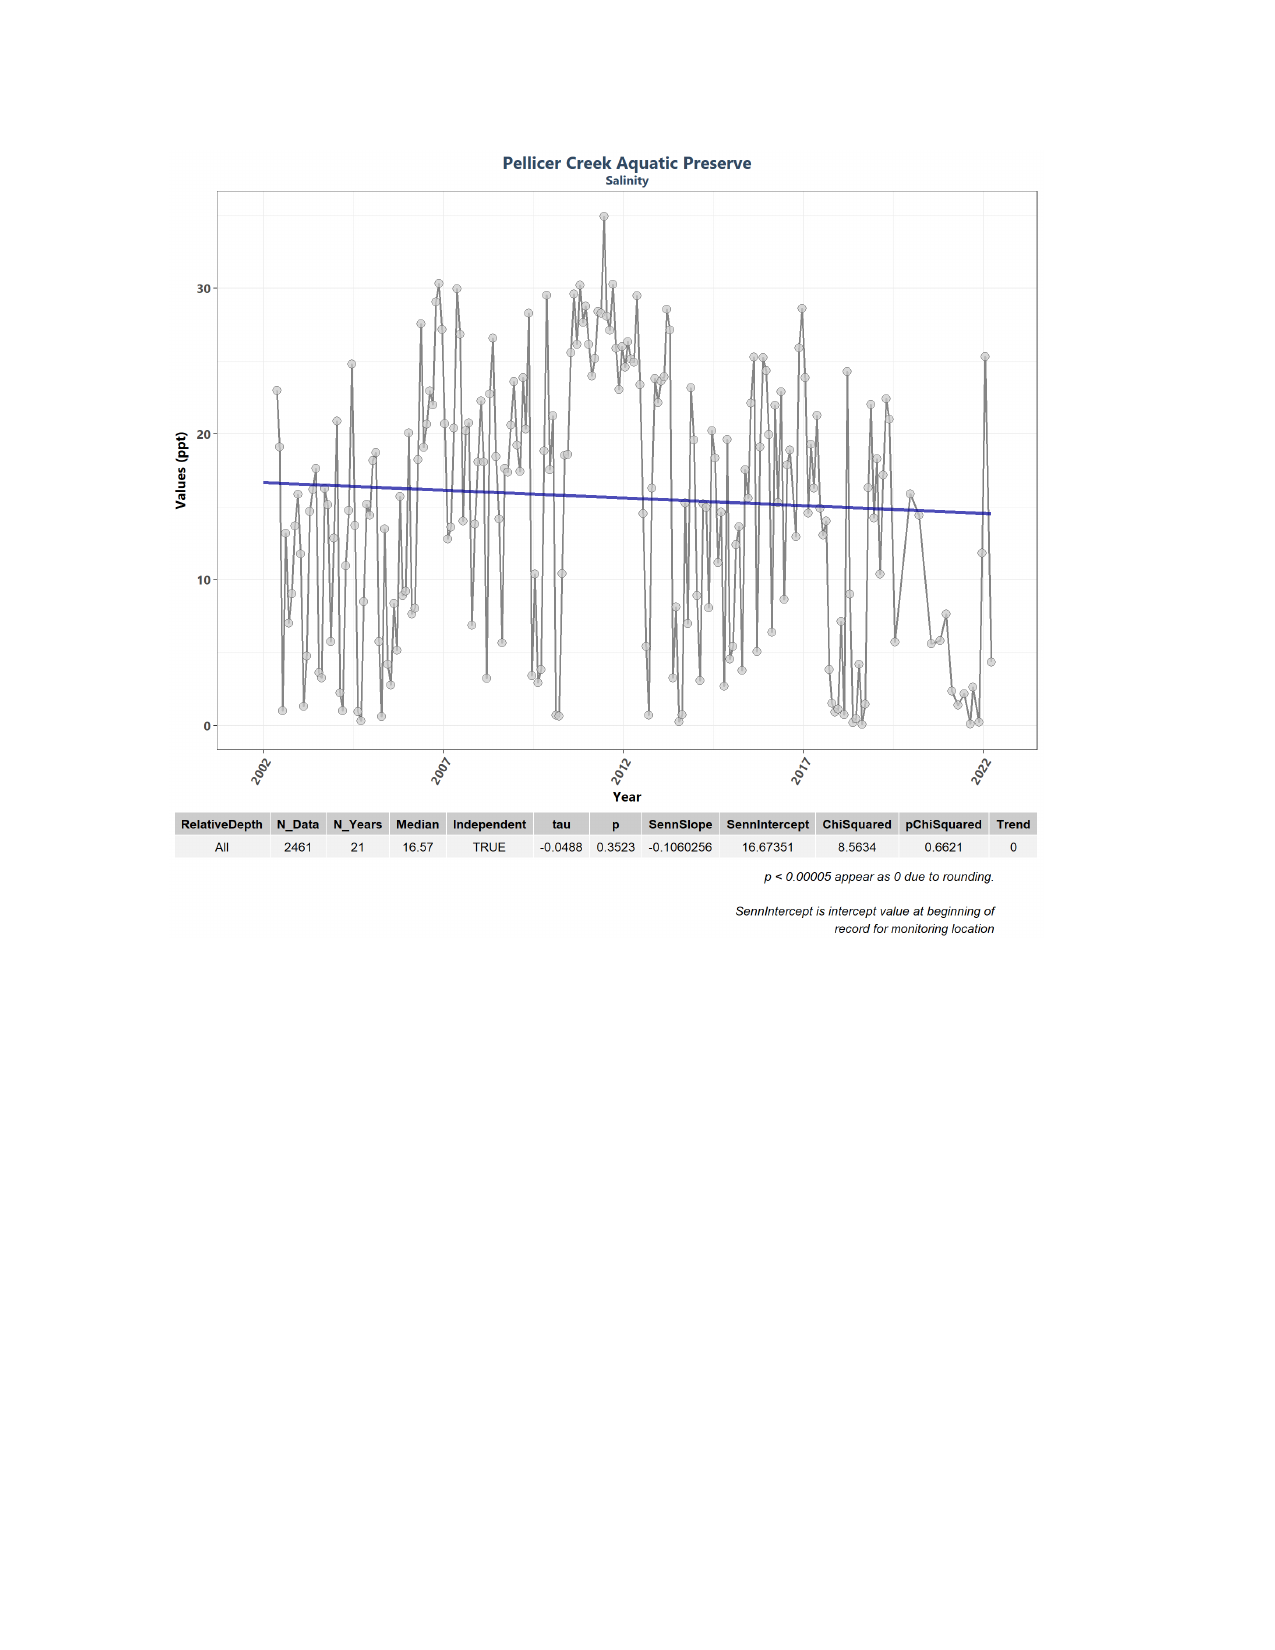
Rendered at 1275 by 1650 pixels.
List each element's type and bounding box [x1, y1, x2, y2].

picture [168, 150, 1044, 938]
